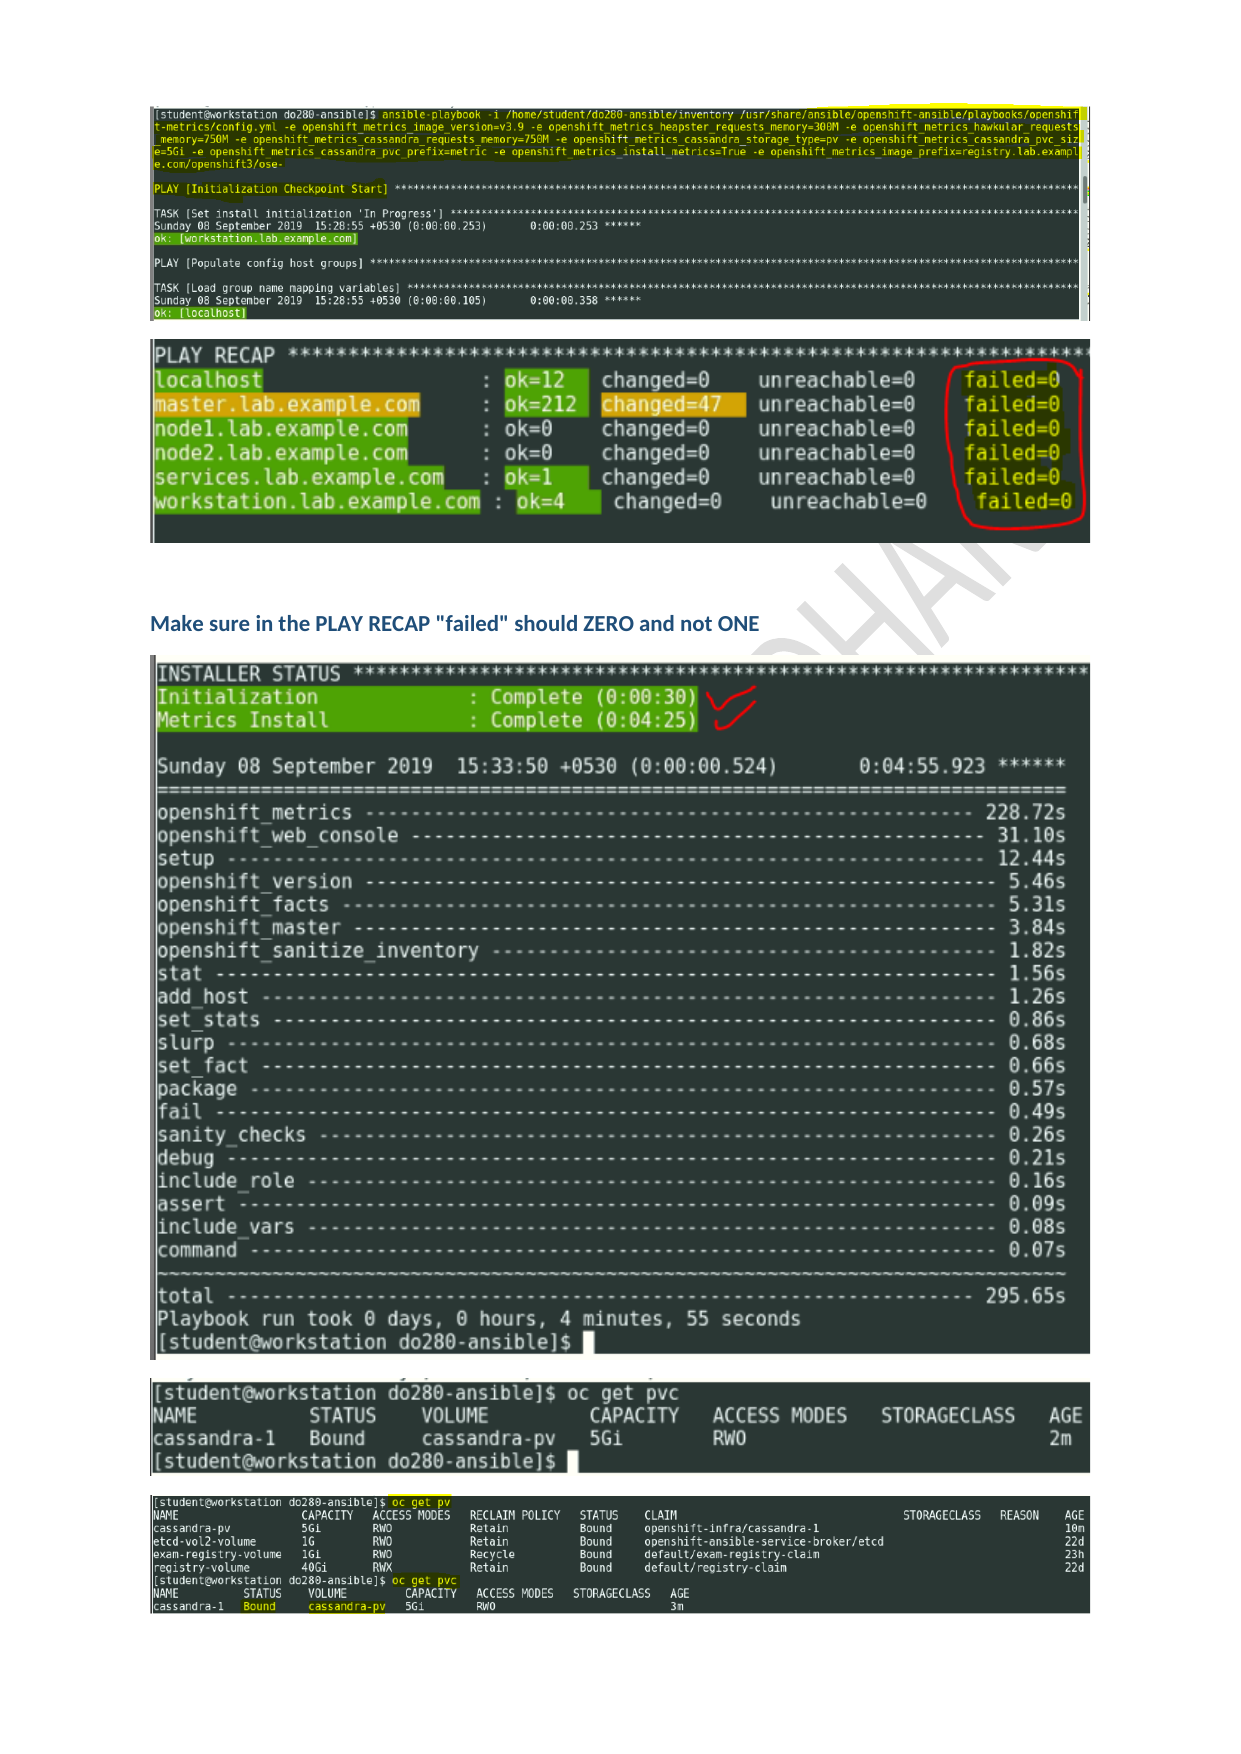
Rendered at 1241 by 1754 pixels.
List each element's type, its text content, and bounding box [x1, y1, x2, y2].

picture [150, 339, 1091, 543]
picture [150, 1494, 1091, 1614]
text Make sure in the PLAY RECAP "failed" should ZERO and not ONE [150, 609, 1090, 637]
picture [150, 1378, 1091, 1476]
picture [150, 103, 1091, 321]
picture [150, 655, 1091, 1360]
